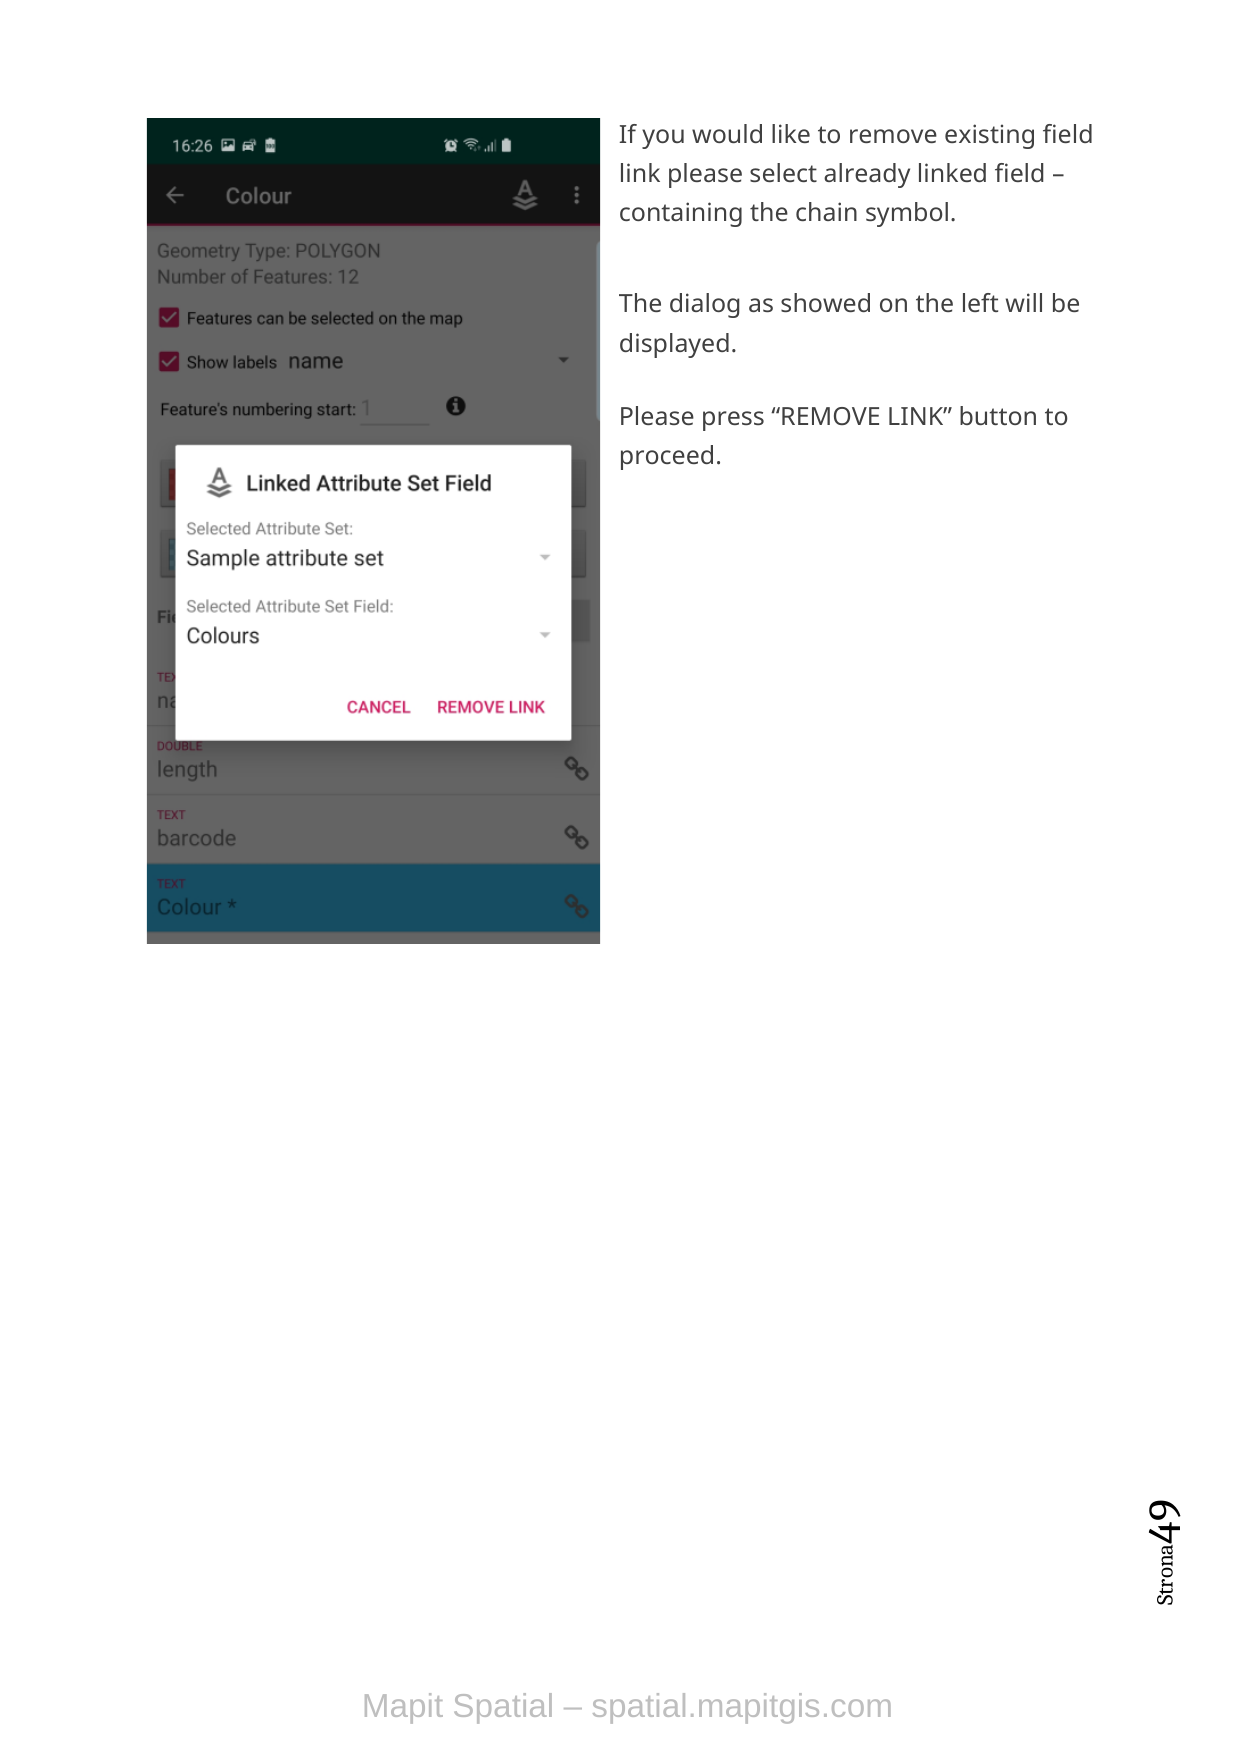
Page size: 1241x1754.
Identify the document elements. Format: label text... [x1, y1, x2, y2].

picture [146, 118, 600, 944]
text The dialog as showed on the left will be displayed. Please press “REMOVE LINK” button to proceed. [600, 286, 1107, 538]
text If you would like to remove existing field link please select already linked field – containing the chain symbol. [148, 117, 1107, 261]
